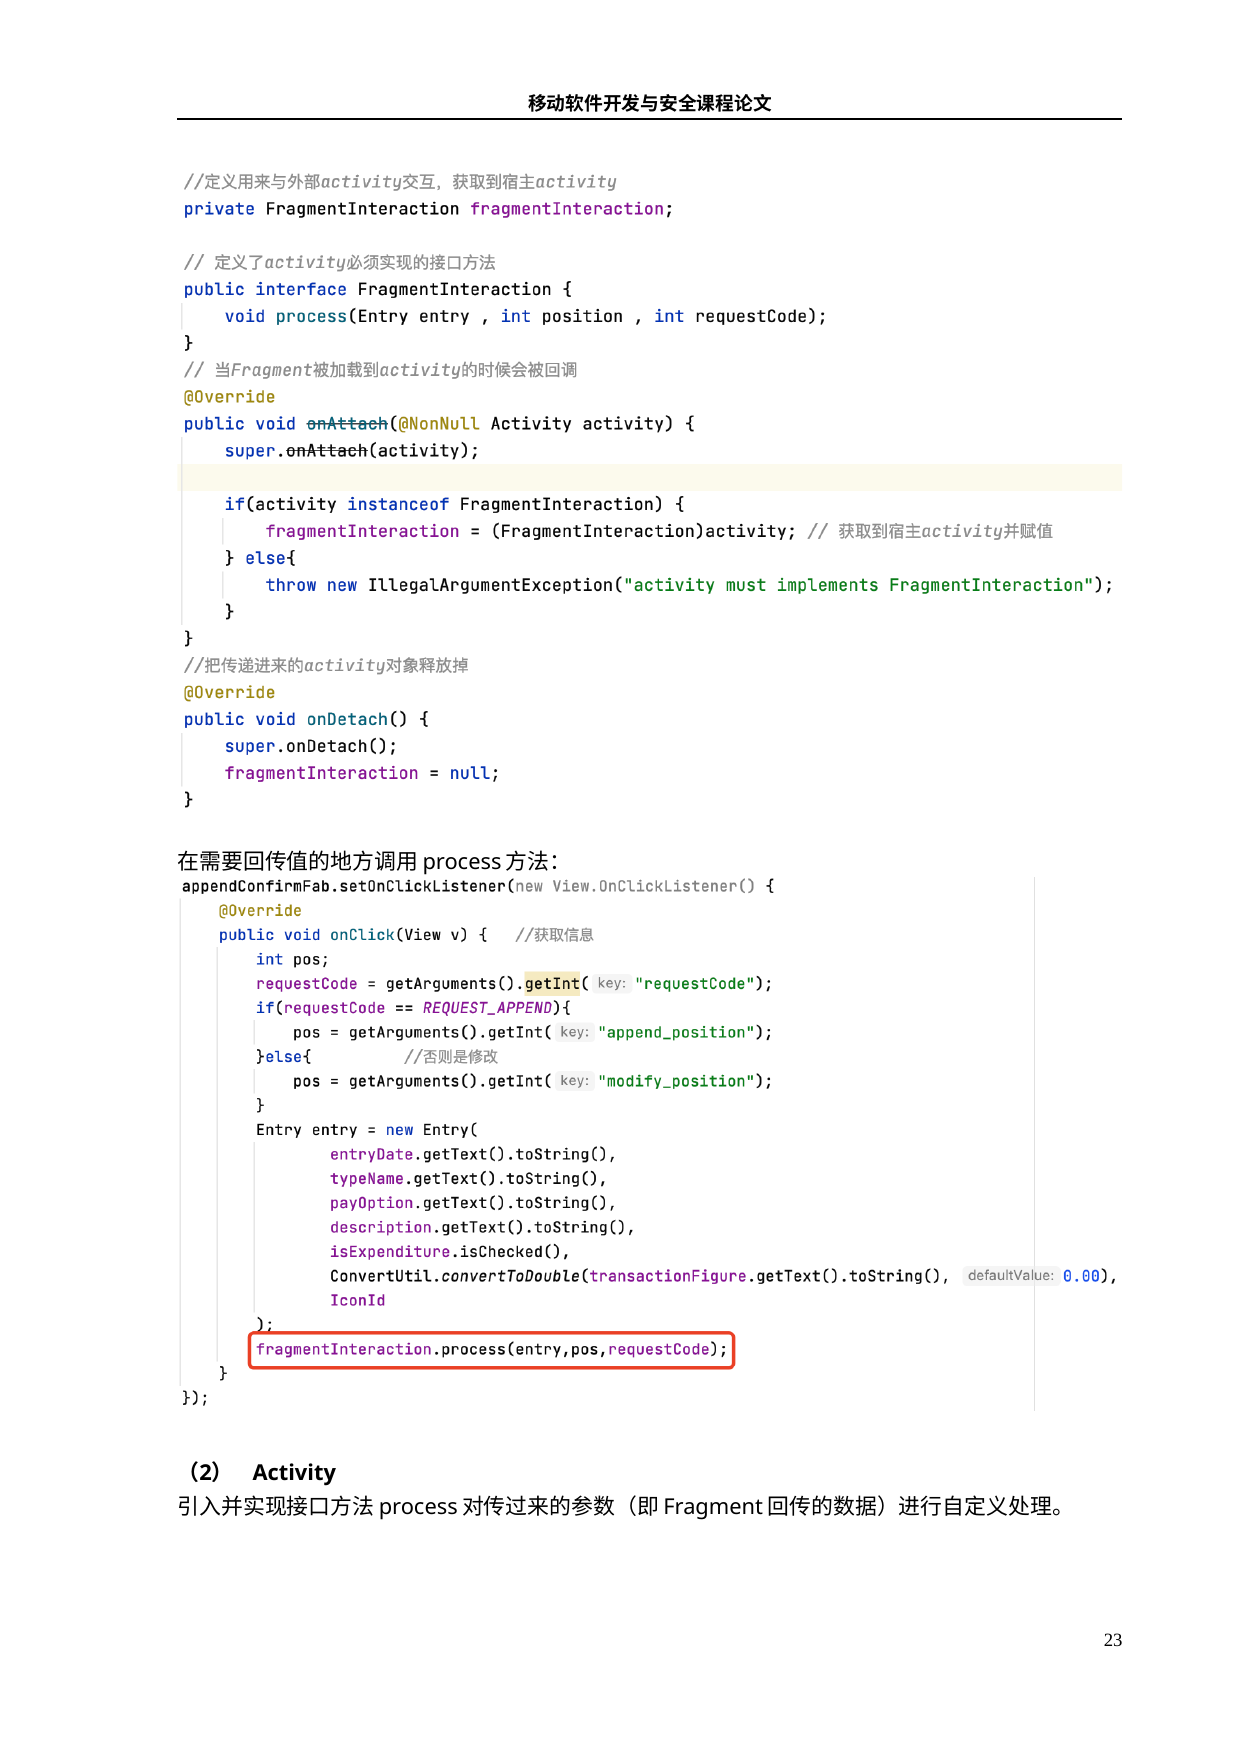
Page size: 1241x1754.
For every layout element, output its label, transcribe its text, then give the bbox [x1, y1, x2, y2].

list Activity [177, 1454, 1122, 1488]
text 引入并实现接口方法process对传过来的参数（即Fragment回传的数据）进行自定义处理。 [177, 1488, 1122, 1522]
picture [177, 163, 1123, 813]
picture [177, 877, 1123, 1411]
text 在需要回传值的地方调用process方法： [177, 843, 1122, 877]
